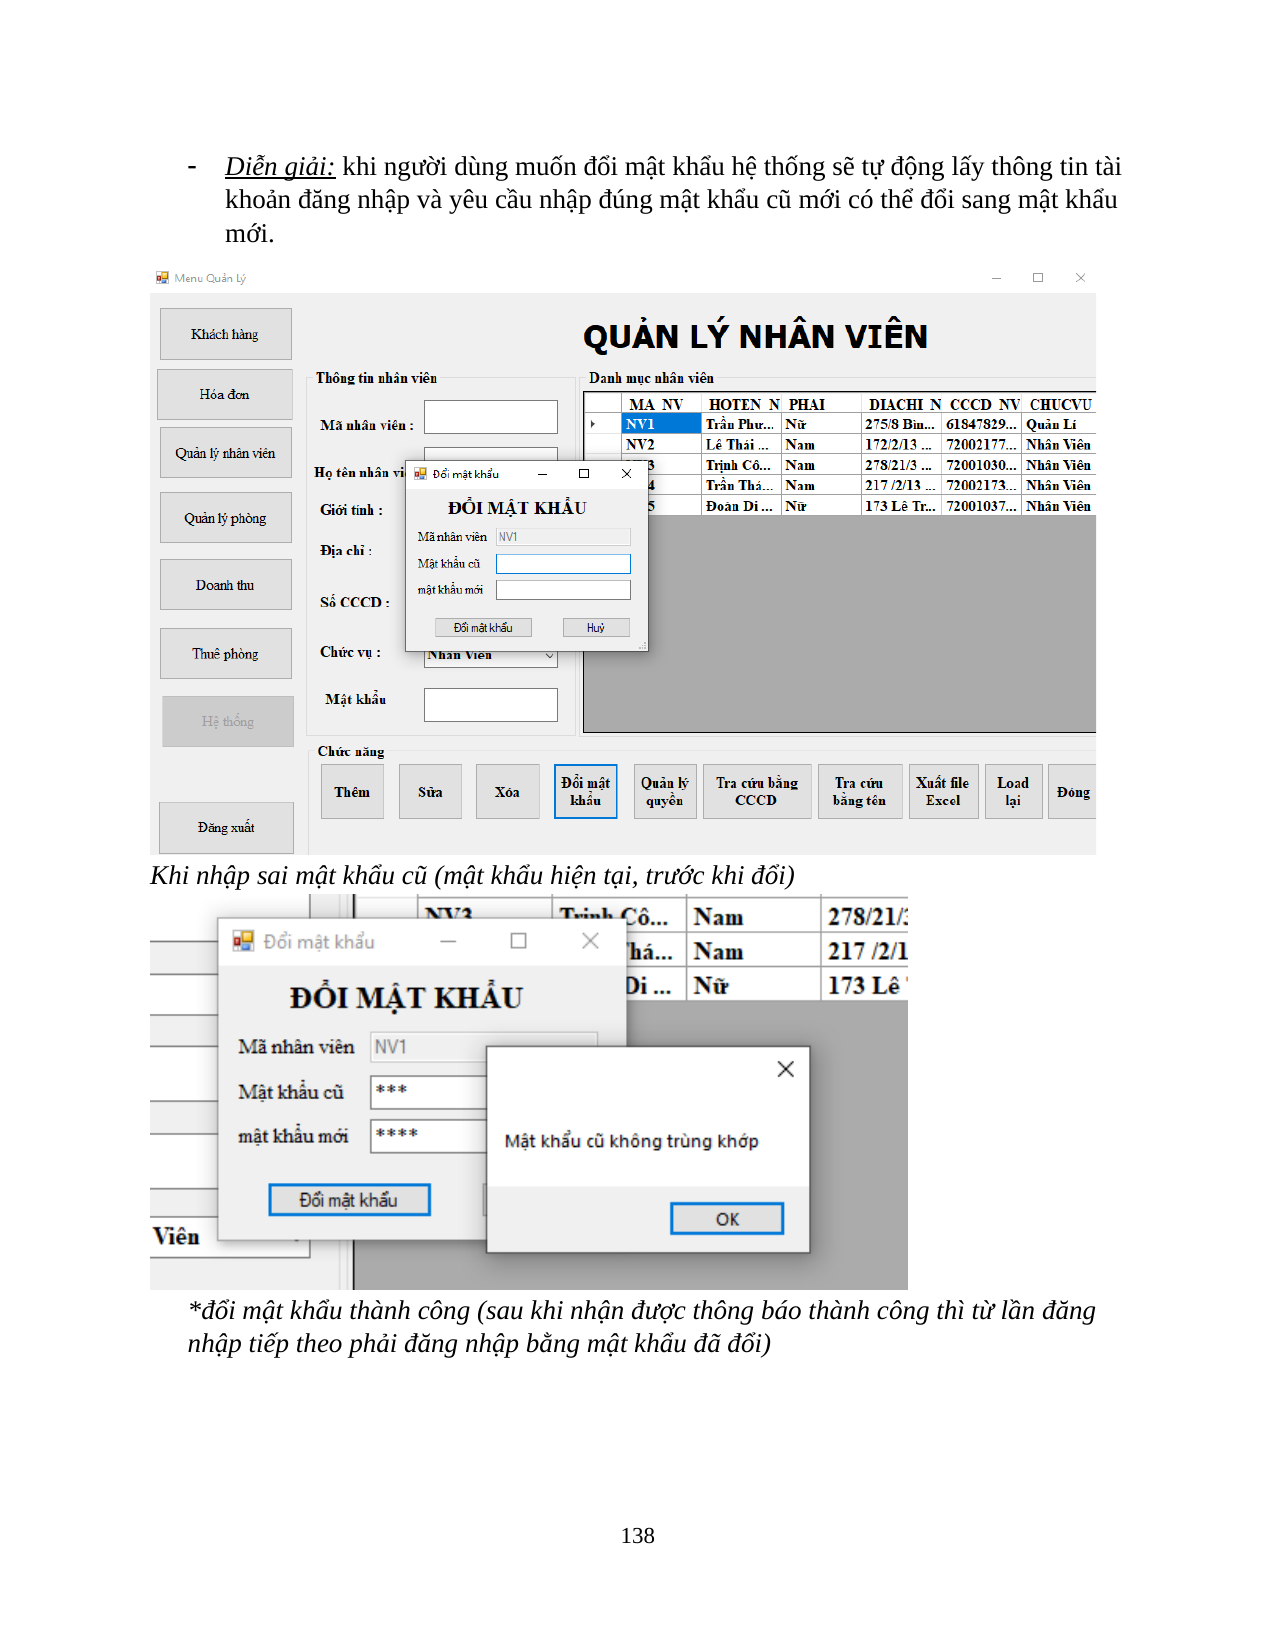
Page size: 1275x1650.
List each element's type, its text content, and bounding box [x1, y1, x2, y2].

list Diễn giải: khi người dùng muốn đổi mật khẩu hệ thống sẽ tự động lấy thông tin tài khoản đăng nhập và yêu cầu nhập đúng mật khẩu cũ mới có thể đổi sang mật khẩu mới. [187, 150, 1125, 248]
picture [150, 894, 908, 1290]
picture [150, 267, 1097, 855]
text *đổi mật khẩu thành công (sau khi nhận được thông báo thành công thì từ lần đăng nhập tiếp theo phải đăng nhập bằng mật khẩu đã đổi) [187, 1294, 1125, 1359]
